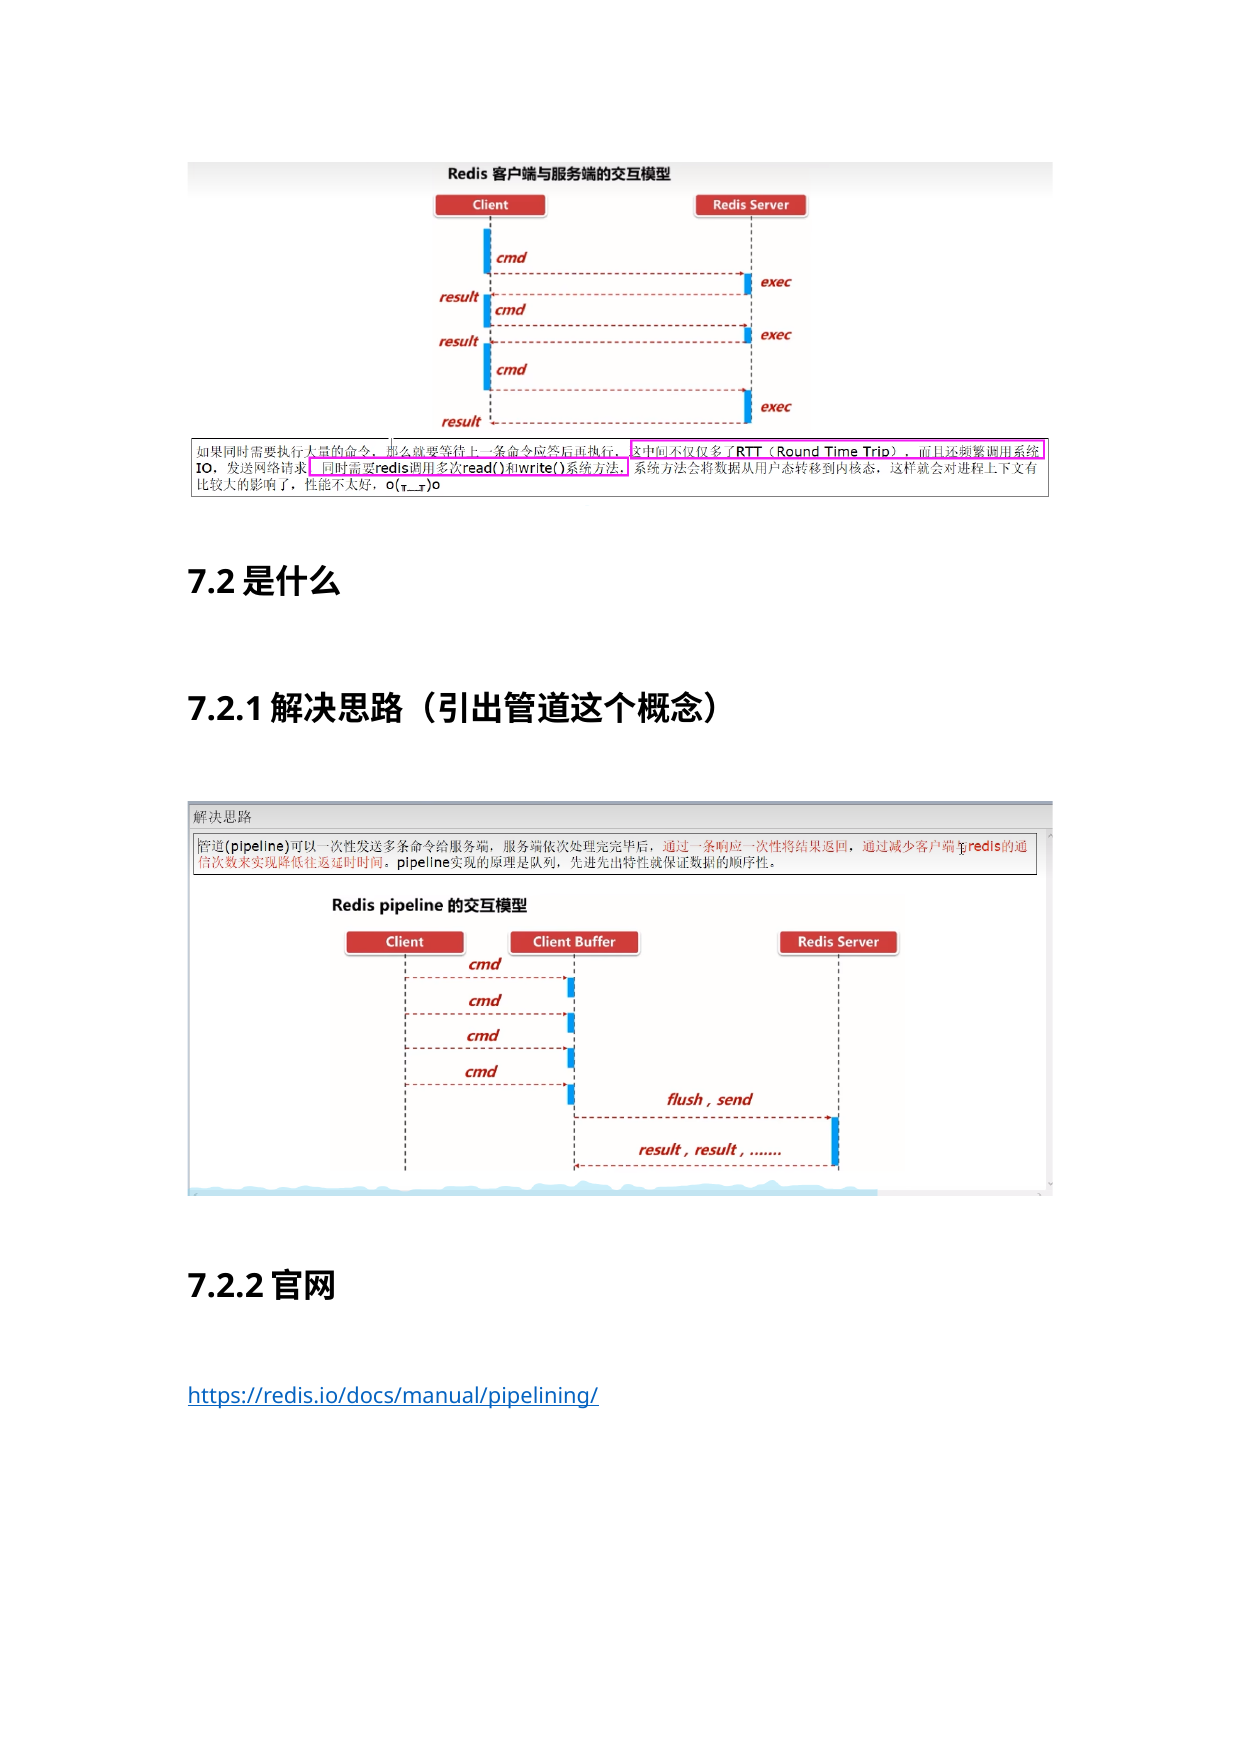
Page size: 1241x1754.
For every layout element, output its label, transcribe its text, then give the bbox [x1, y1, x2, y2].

picture [187, 162, 1053, 506]
subtitle 7.2.1解决思路（引出管道这个概念） [187, 674, 1053, 739]
subtitle 7.2.2官网 [187, 1251, 1053, 1316]
subtitle 7.2是什么 [187, 547, 1053, 612]
text https://redis.io/docs/manual/pipelining/ [187, 1378, 1053, 1411]
picture [187, 801, 1053, 1196]
